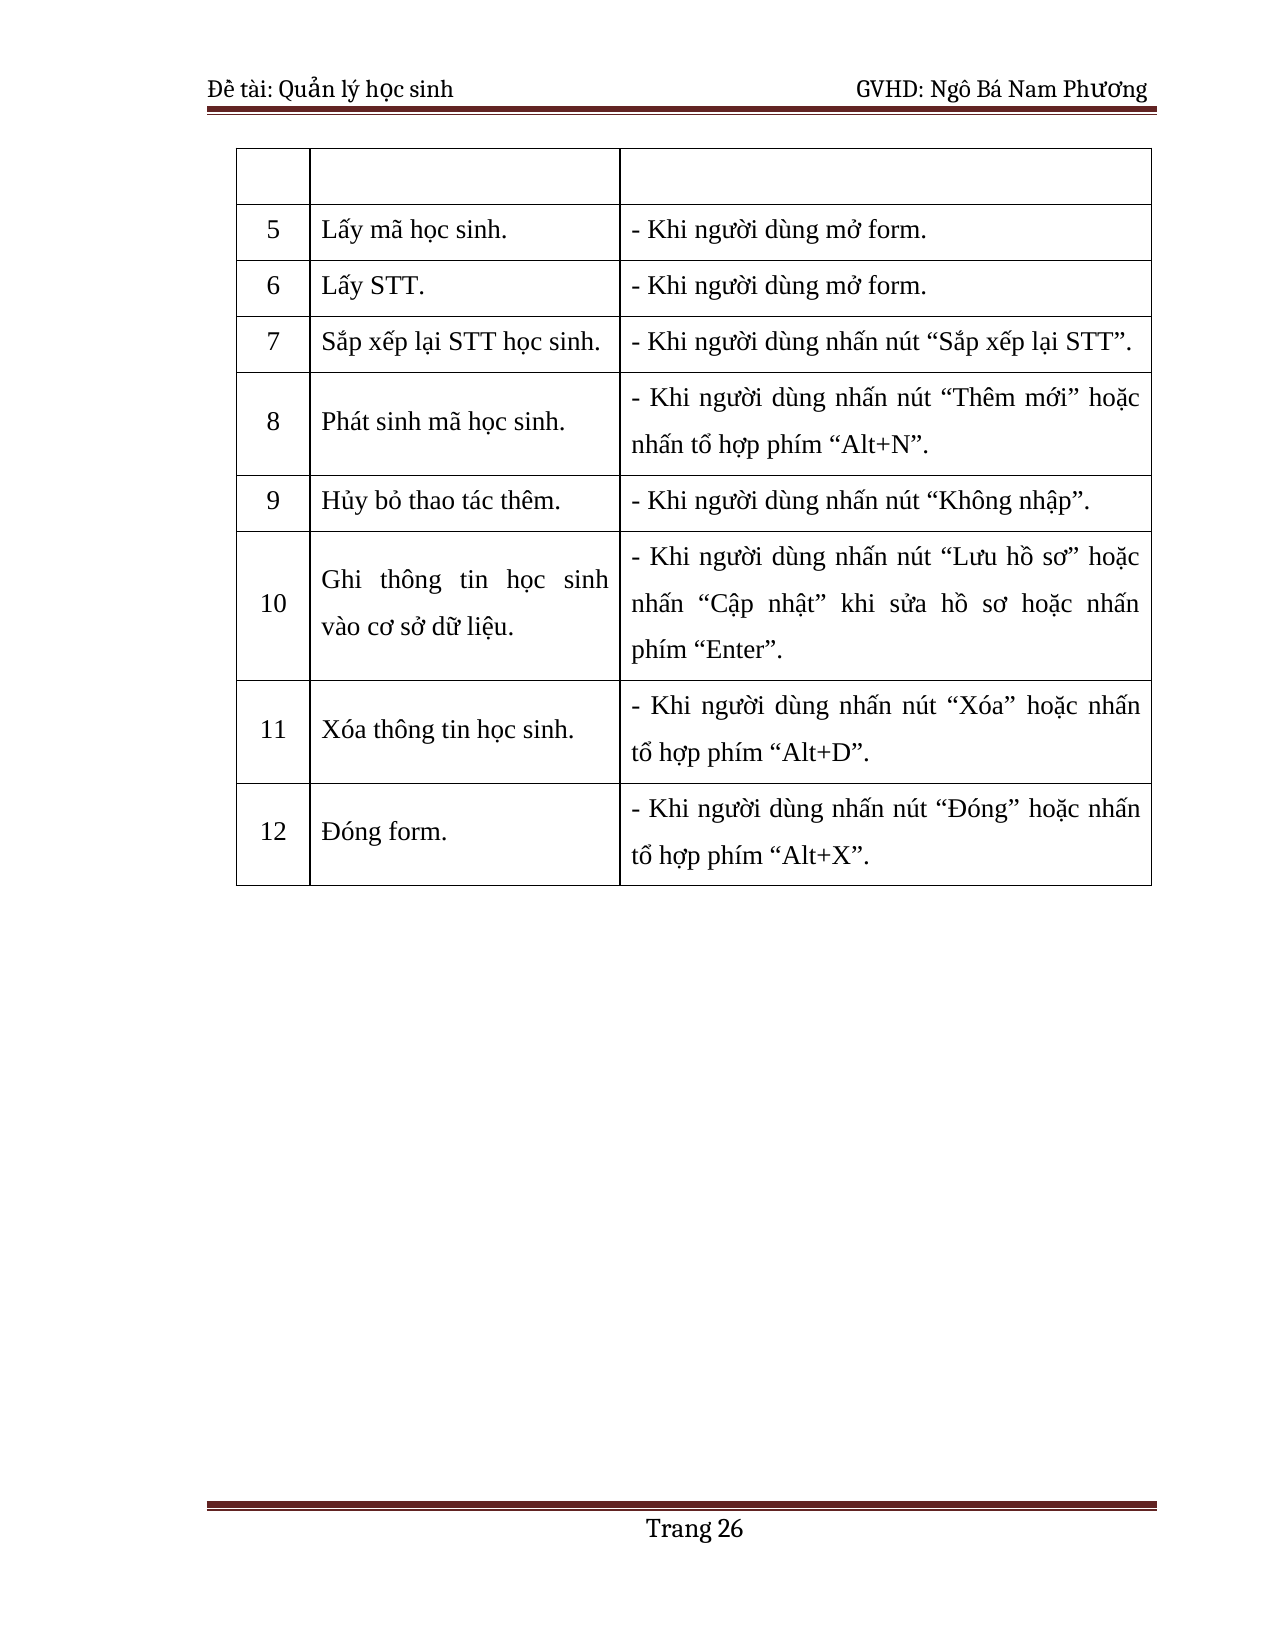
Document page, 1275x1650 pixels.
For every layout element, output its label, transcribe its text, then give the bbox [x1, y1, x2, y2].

table_cell Đóng form. [311, 784, 619, 885]
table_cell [621, 149, 1151, 204]
table_cell - Khi người dùng mở form. [621, 205, 1151, 260]
table_cell 11 [237, 681, 309, 783]
table_cell 6 [237, 261, 309, 316]
table_cell 9 [237, 476, 309, 531]
table_cell Hủy bỏ thao tác thêm. [311, 476, 619, 531]
table_cell 10 [237, 532, 309, 680]
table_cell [311, 149, 619, 204]
table_cell - Khi người dùng nhấn nút “Lưu hồ sơ” hoặc nhấn “Cập nhật” khi sửa hồ sơ hoặc nhấn phím “Enter”. [621, 532, 1151, 680]
table_cell - Khi người dùng nhấn nút “Không nhập”. [621, 476, 1151, 531]
table_cell 12 [237, 784, 309, 885]
table_cell Lấy mã học sinh. [311, 205, 619, 260]
table_cell - Khi người dùng mở form. [621, 261, 1151, 316]
table_cell - Khi người dùng nhấn nút “Đóng” hoặc nhấn tổ hợp phím “Alt+X”. [621, 784, 1151, 885]
table_cell 7 [237, 317, 309, 372]
table_cell 4 [237, 149, 309, 204]
table_cell - Khi người dùng nhấn nút “Thêm mới” hoặc nhấn tổ hợp phím “Alt+N”. [621, 373, 1151, 474]
table_cell 8 [237, 373, 309, 474]
table_cell - Khi người dùng nhấn nút “Sắp xếp lại STT”. [621, 317, 1151, 372]
table_cell Ghi thông tin học sinh vào cơ sở dữ liệu. [311, 532, 619, 680]
table_cell Sắp xếp lại STT học sinh. [311, 317, 619, 372]
table_cell 5 [237, 205, 309, 260]
table_cell - Khi người dùng nhấn nút “Xóa” hoặc nhấn tổ hợp phím “Alt+D”. [621, 681, 1151, 783]
table_cell Xóa thông tin học sinh. [311, 681, 619, 783]
table_cell Lấy STT. [311, 261, 619, 316]
table_cell Phát sinh mã học sinh. [311, 373, 619, 474]
